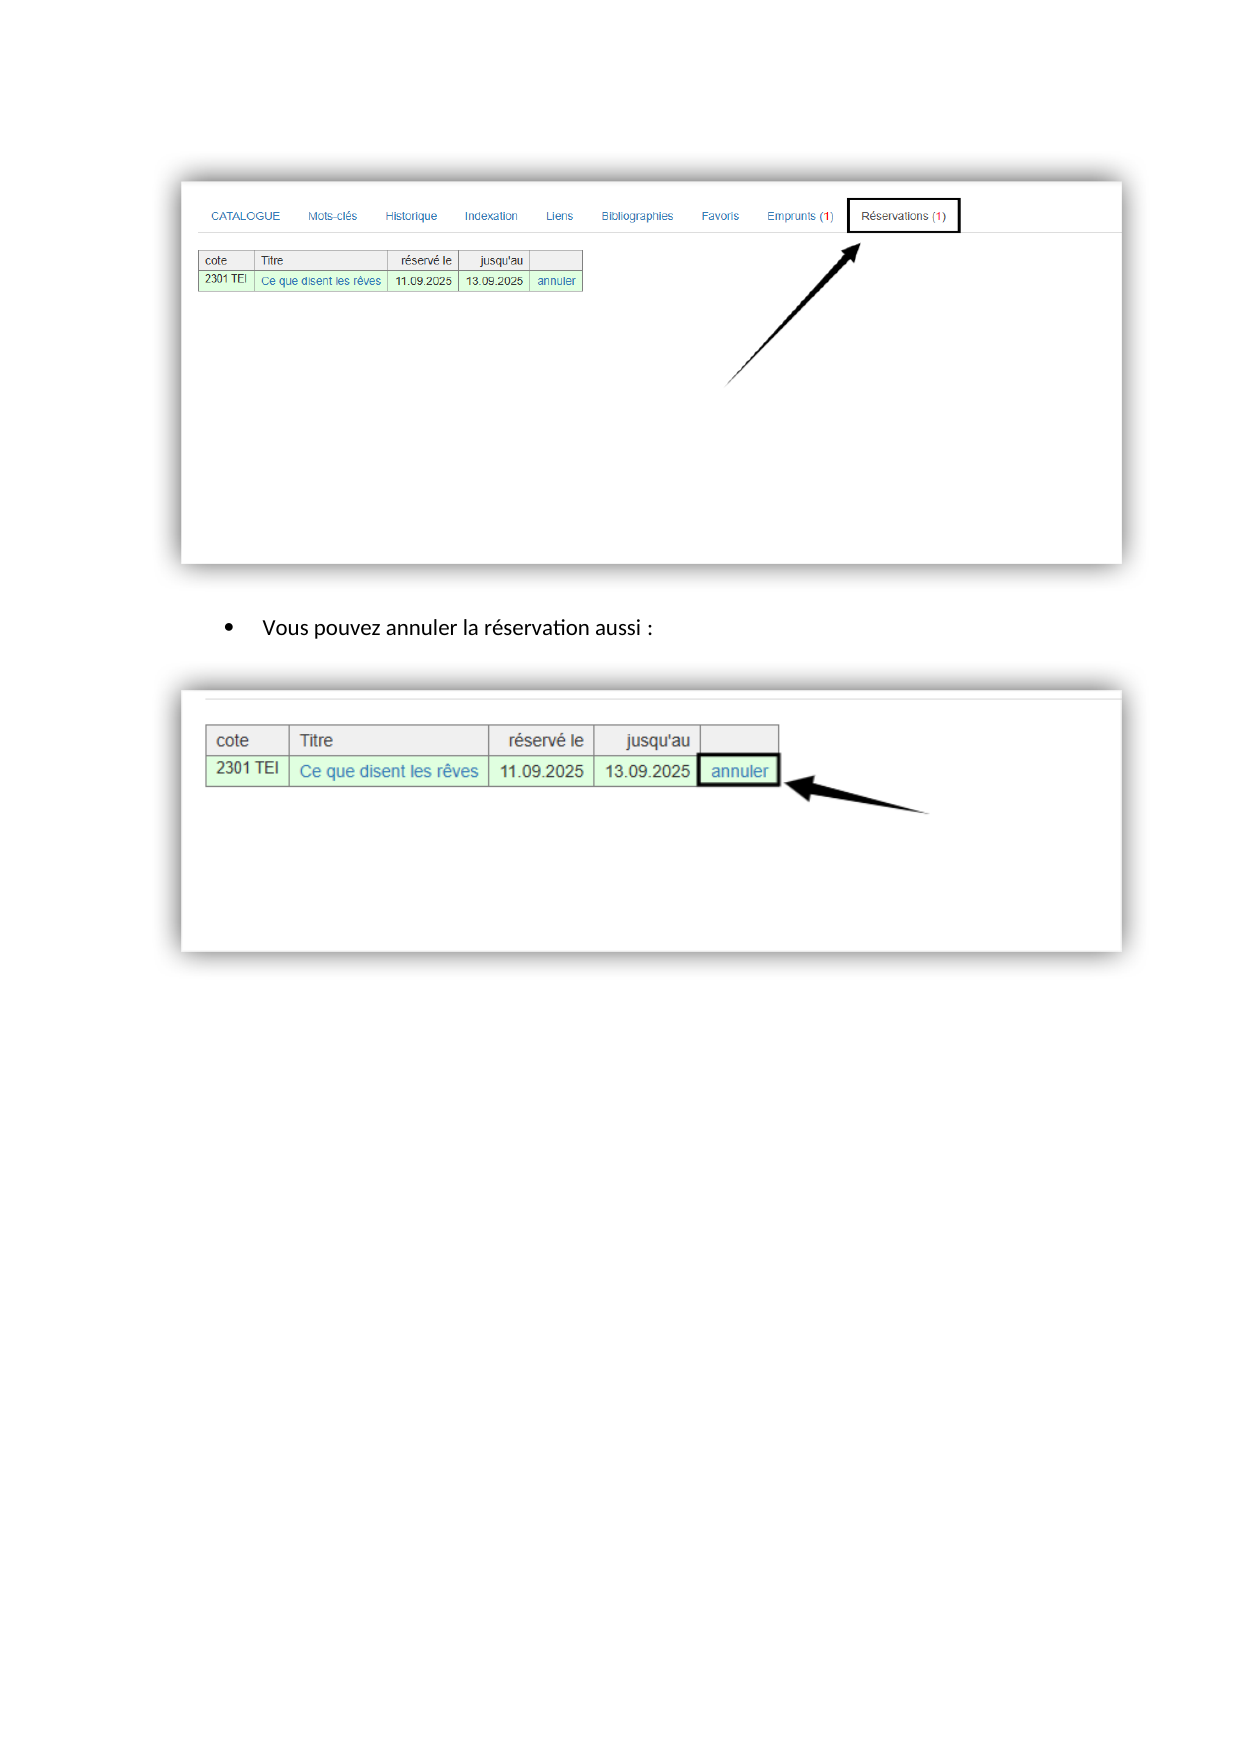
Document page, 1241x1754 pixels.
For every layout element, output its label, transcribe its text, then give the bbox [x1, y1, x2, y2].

picture [181, 181, 1122, 564]
list Vous pouvez annuler la réservation aussi : [225, 613, 1090, 641]
picture [181, 690, 1122, 952]
